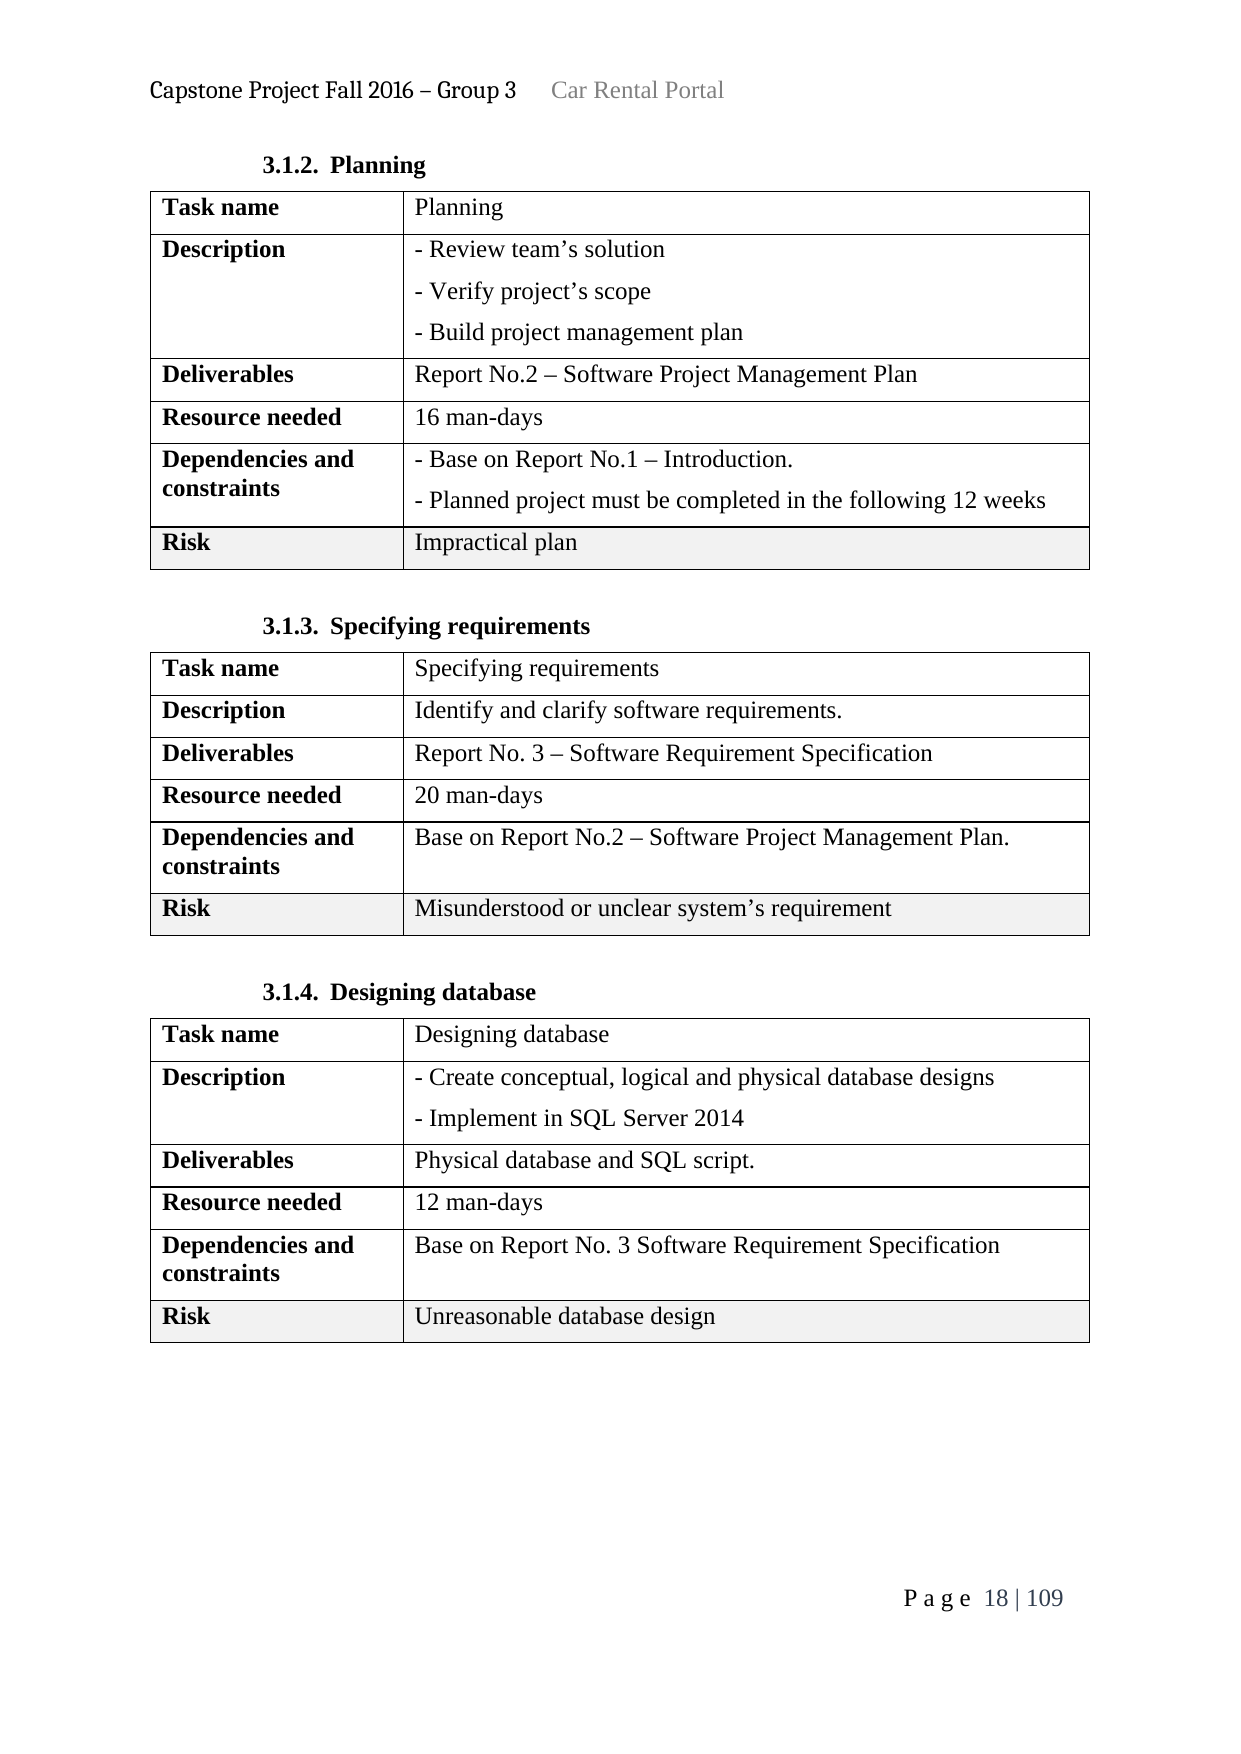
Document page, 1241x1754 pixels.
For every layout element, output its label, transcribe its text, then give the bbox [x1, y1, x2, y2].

table_cell - Create conceptual, logical and physical database designs - Implement in SQL Server 2014 [404, 1062, 1089, 1144]
table_cell Deliverables [151, 359, 403, 401]
table_cell Description [151, 1062, 403, 1144]
table_cell Base on Report No.2 – Software Project Management Plan. [404, 823, 1089, 892]
table_cell Risk [151, 1301, 403, 1342]
table_cell 16 man-days [404, 402, 1089, 443]
table_cell Resource needed [151, 402, 403, 443]
table_cell Identify and clarify software requirements. [404, 696, 1089, 737]
table_header Specifying requirements [404, 653, 1089, 694]
table_cell Unreasonable database design [404, 1301, 1089, 1342]
table_cell Dependencies and constraints [151, 823, 403, 892]
table_cell - Base on Report No.1 – Introduction. - Planned project must be completed in the following 12 weeks [404, 444, 1089, 526]
table_cell Report No. 3 – Software Requirement Specification [404, 738, 1089, 779]
table_cell 20 man-days [404, 780, 1089, 821]
table_header Task name [151, 1019, 403, 1061]
table_header Task name [151, 653, 403, 694]
table_cell Impractical plan [404, 528, 1089, 569]
table_cell Description [151, 235, 403, 358]
table_cell Misunderstood or unclear system’s requirement [404, 894, 1089, 935]
table_cell 12 man-days [404, 1188, 1089, 1229]
table_cell Physical database and SQL script. [404, 1145, 1089, 1186]
table_cell Deliverables [151, 1145, 403, 1186]
subtitle Designing database [262, 977, 1090, 1006]
table_cell Risk [151, 894, 403, 935]
table_cell Resource needed [151, 780, 403, 821]
table_header Planning [404, 192, 1089, 233]
subtitle Specifying requirements [262, 611, 1090, 640]
table_header Designing database [404, 1019, 1089, 1061]
table_cell Resource needed [151, 1188, 403, 1229]
table_cell Dependencies and constraints [151, 1230, 403, 1300]
table_cell Dependencies and constraints [151, 444, 403, 526]
table_header Task name [151, 192, 403, 233]
table_cell Base on Report No. 3 Software Requirement Specification [404, 1230, 1089, 1300]
table_cell Description [151, 696, 403, 737]
table_cell Report No.2 – Software Project Management Plan [404, 359, 1089, 401]
table_cell Risk [151, 528, 403, 569]
table_cell Deliverables [151, 738, 403, 779]
table_cell - Review team’s solution - Verify project’s scope - Build project management plan [404, 235, 1089, 358]
subtitle Planning [262, 150, 1090, 179]
